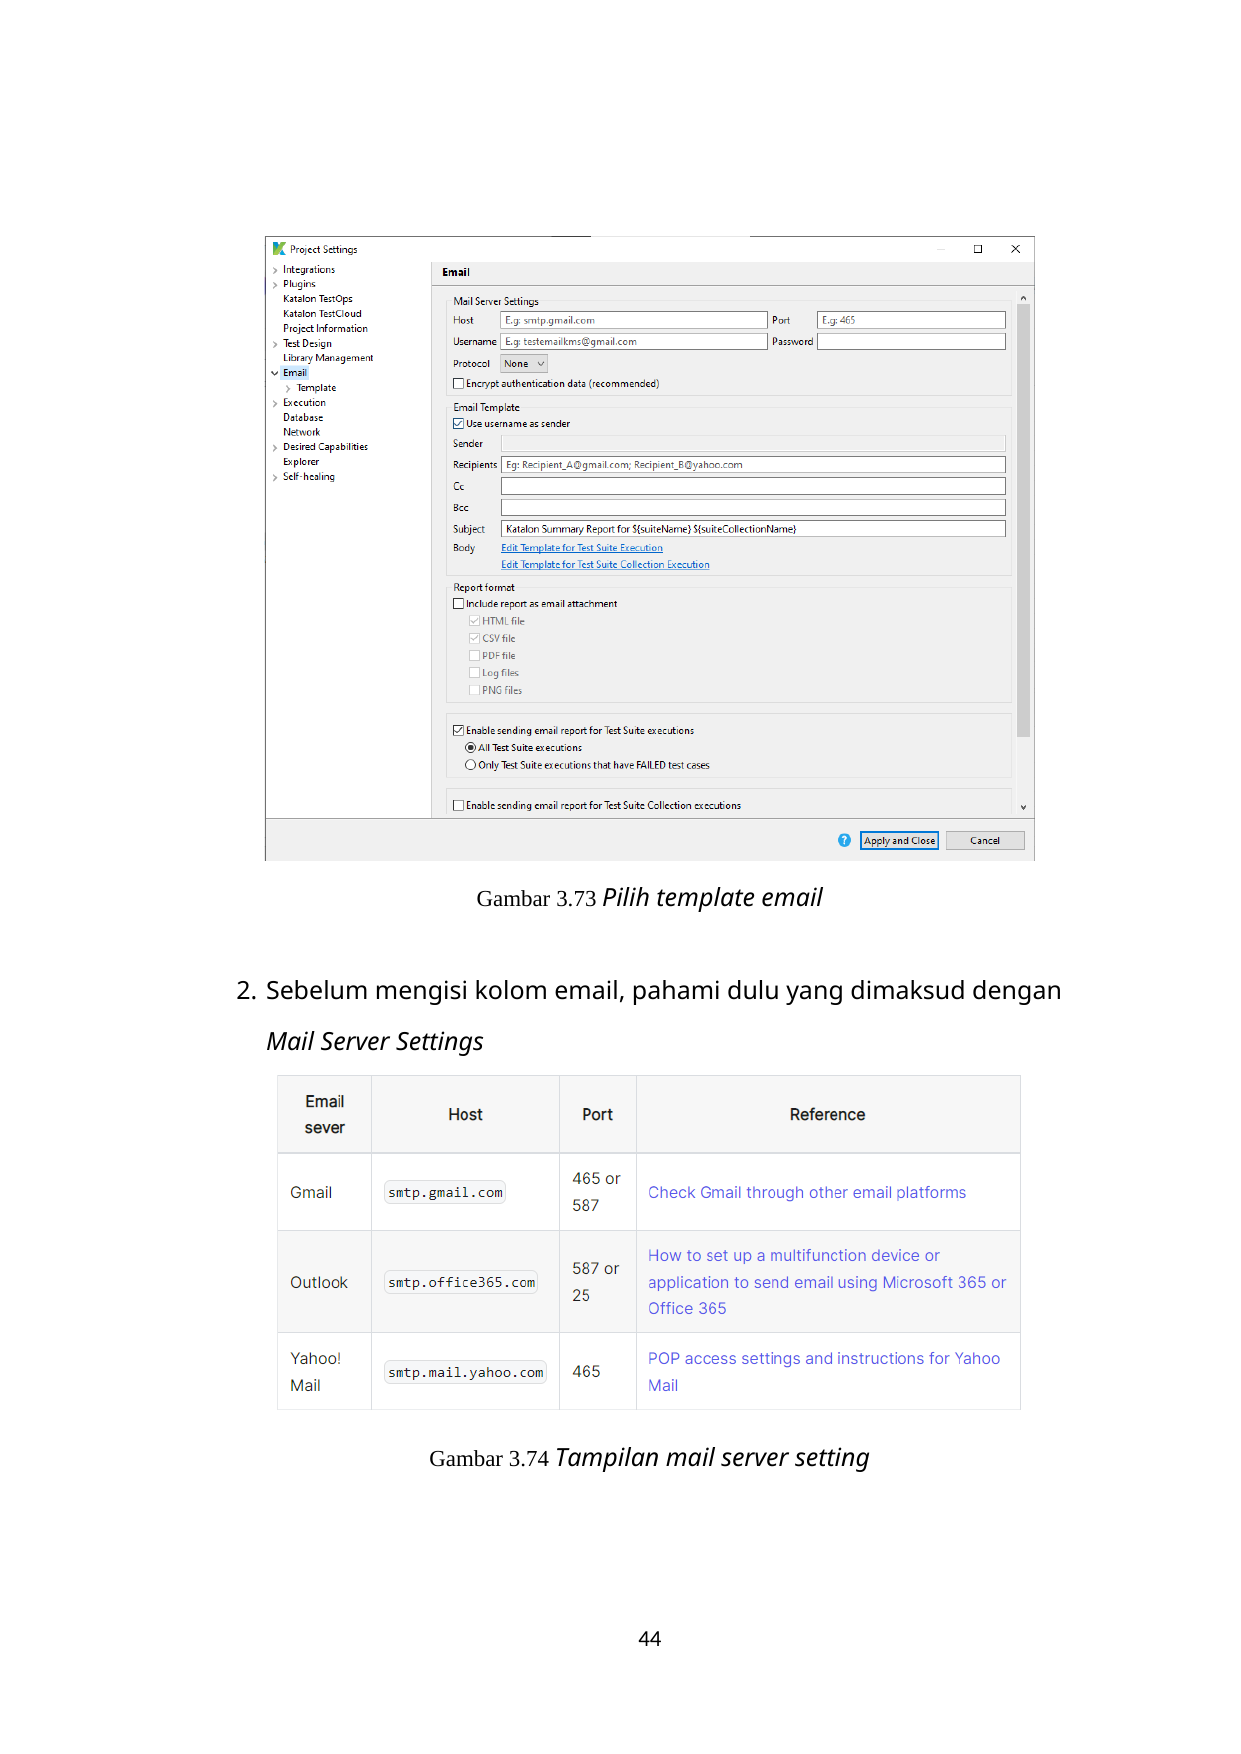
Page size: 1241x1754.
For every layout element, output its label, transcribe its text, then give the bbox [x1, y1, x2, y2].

picture [264, 236, 1035, 861]
picture [277, 1075, 1022, 1410]
list Sebelum mengisi kolom email, pahami dulu yang dimaksud dengan Mail Server Settings [236, 973, 1063, 1058]
